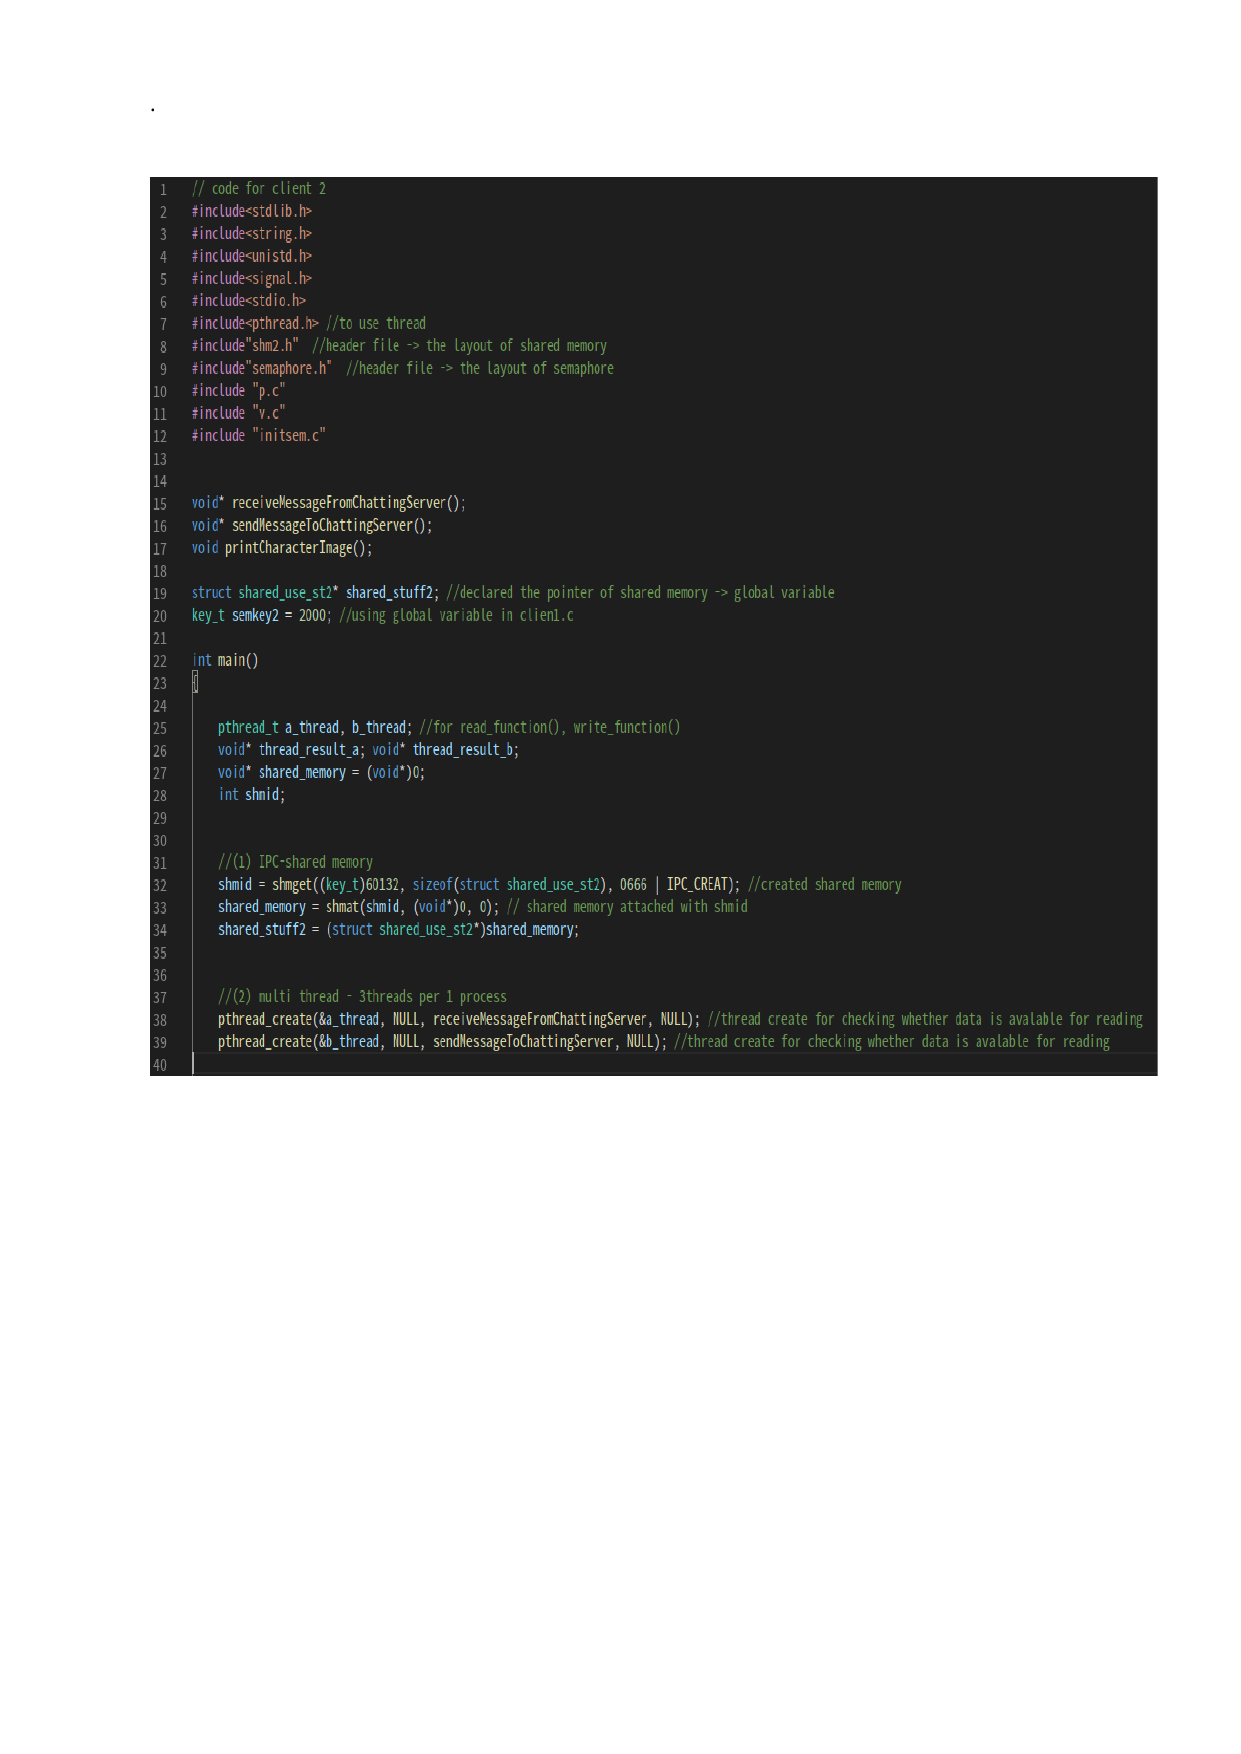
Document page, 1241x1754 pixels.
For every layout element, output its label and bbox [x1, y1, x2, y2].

picture [150, 177, 1158, 1076]
